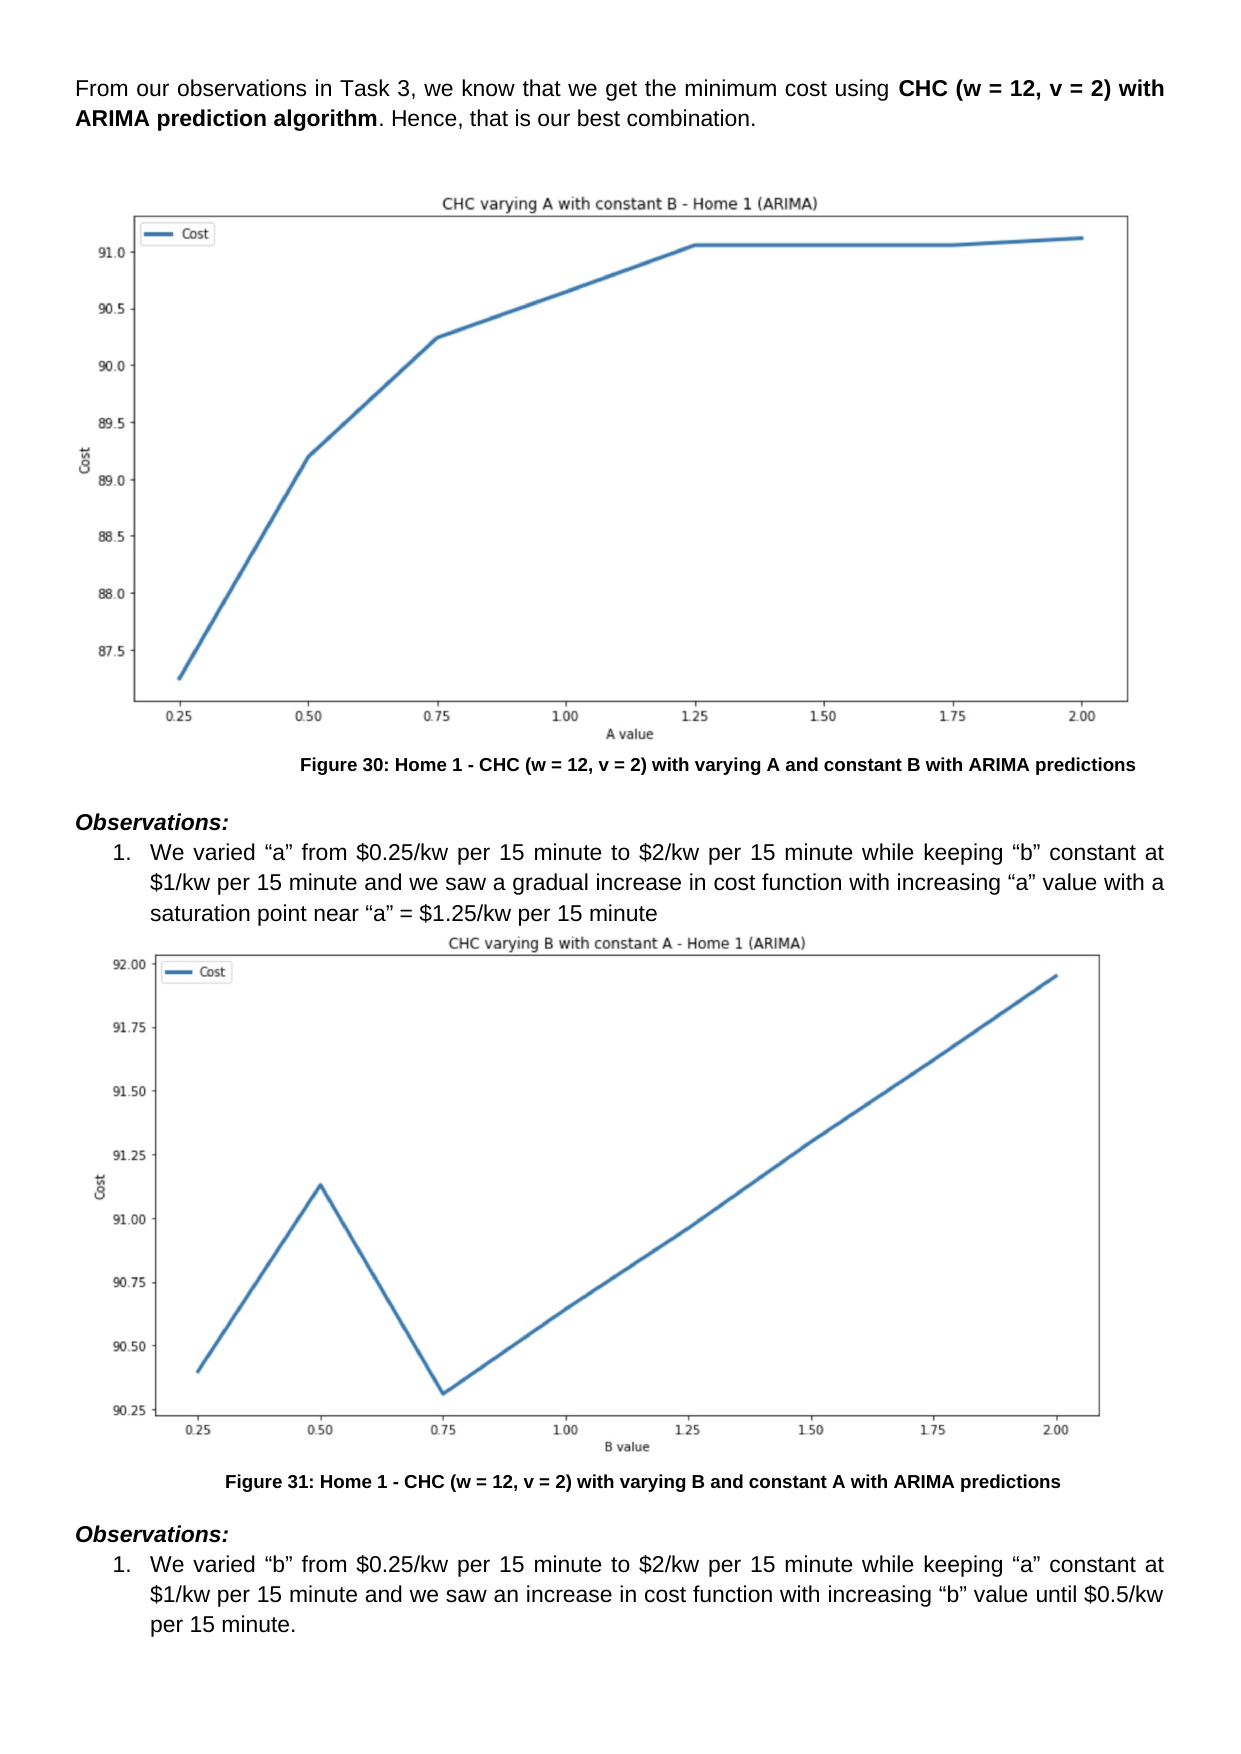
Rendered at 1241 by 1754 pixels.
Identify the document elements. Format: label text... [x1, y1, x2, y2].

text Figure 31: Home 1 - CHC (w = 12, v = 2) with varying B and constant A with ARIMA predictions [225, 1471, 1165, 1493]
list We varied “b” from $0.25/kw per 15 minute to $2/kw per 15 minute while keeping “a” constant at $1/kw per 15 minute and we saw an increase in cost function with increasing “b” value until $0.5/kw per 15 minute. [112, 1551, 1165, 1638]
text Figure 30: Home 1 - CHC (w = 12, v = 2) with varying A and constant B with ARIMA predictions [225, 754, 1165, 775]
text Observations: [75, 809, 1165, 835]
picture [75, 929, 1166, 1468]
text Observations: [75, 1521, 1165, 1547]
picture [75, 195, 1166, 750]
text From our observations in Task 3, we know that we get the minimum cost using CHC (w = 12, v = 2) with ARIMA prediction algorithm. Hence, that is our best combination. [75, 75, 1165, 132]
list We varied “a” from $0.25/kw per 15 minute to $2/kw per 15 minute while keeping “b” constant at $1/kw per 15 minute and we saw a gradual increase in cost function with increasing “a” value with a saturation point near “a” = $1.25/kw per 15 minute [112, 839, 1165, 926]
